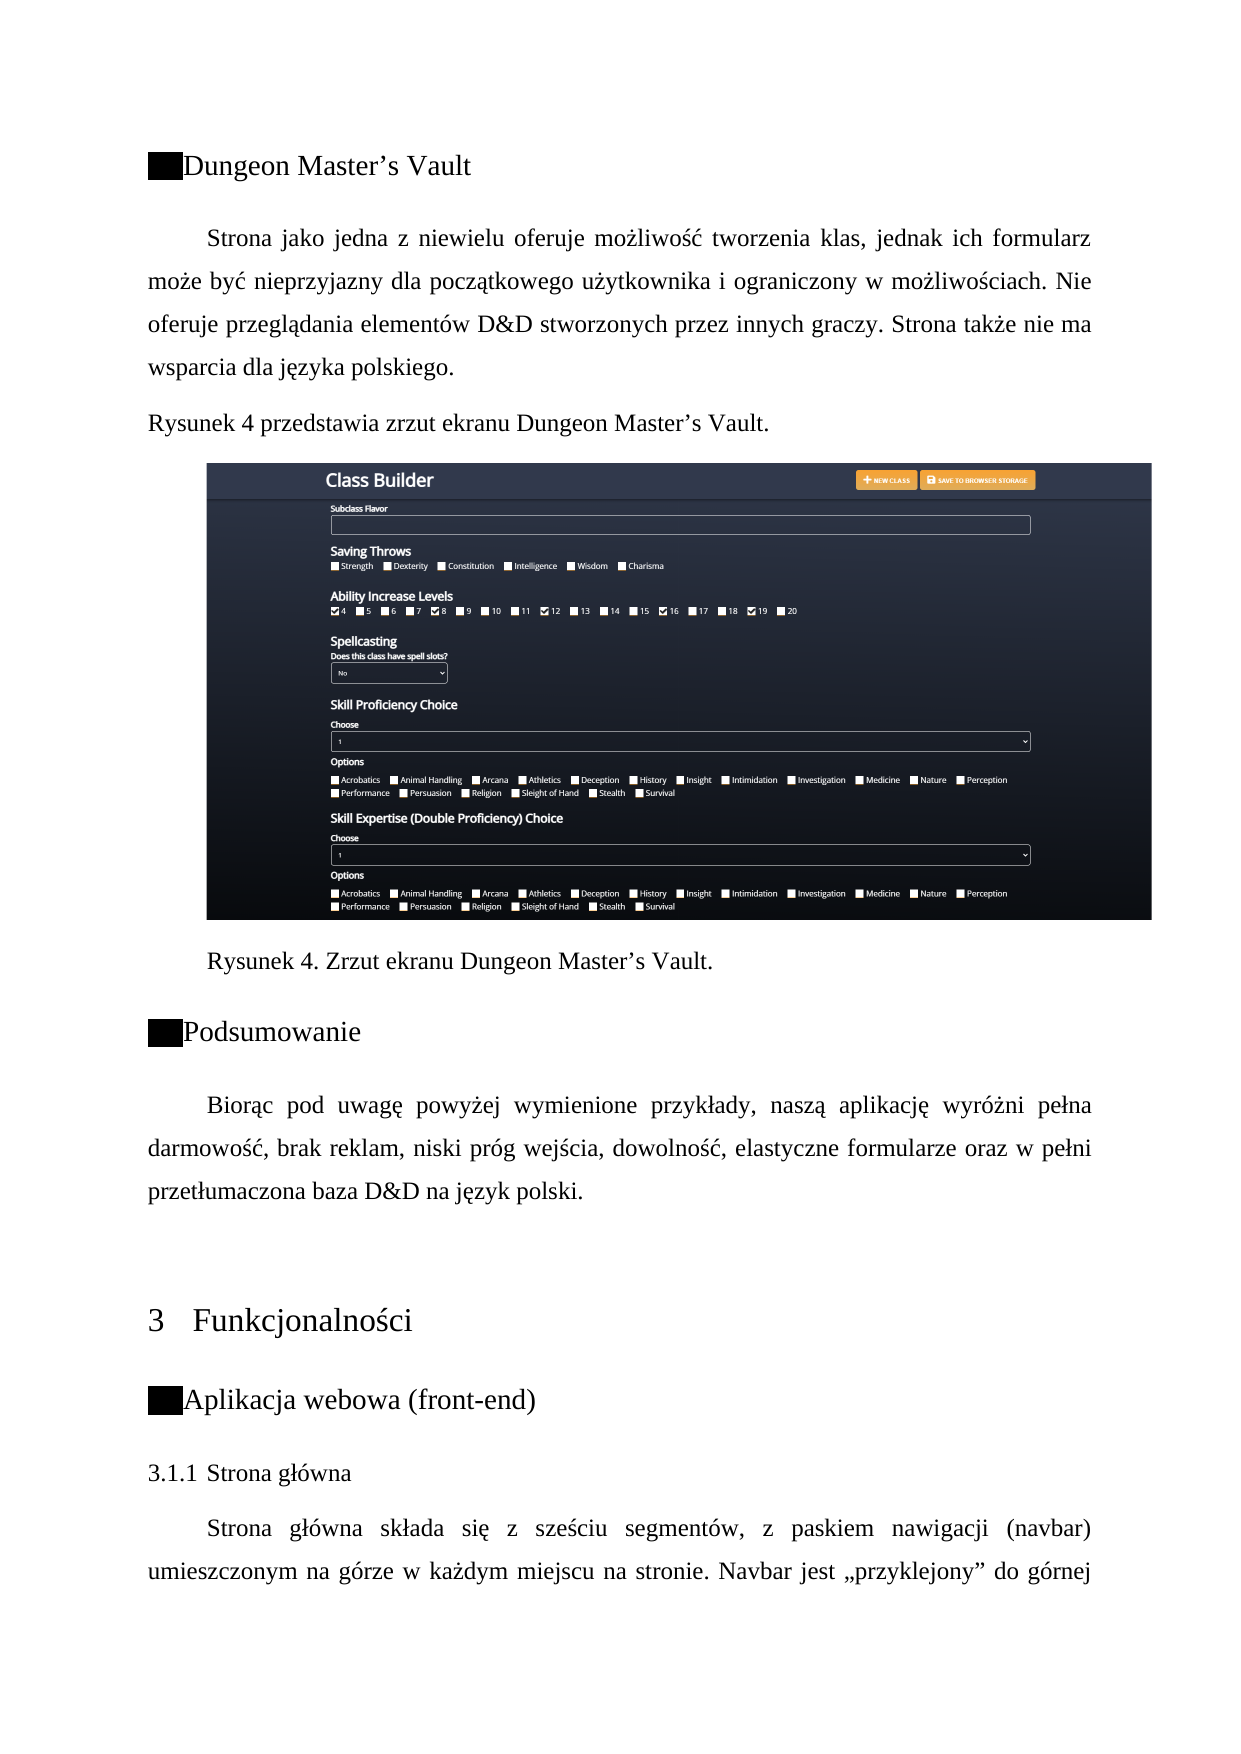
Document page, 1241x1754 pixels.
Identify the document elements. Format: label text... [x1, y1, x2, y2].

subtitle Aplikacja webowa (front-end) [148, 1382, 1093, 1416]
text Rysunek 4. Zrzut ekranu Dungeon Master’s Vault. [148, 946, 1093, 975]
picture [206, 463, 1152, 920]
subtitle Strona główna [148, 1458, 1093, 1486]
text Strona jako jedna z niewielu oferuje możliwość tworzenia klas, jednak ich formularz może być nieprzyjazny dla początkowego użytkownika i ograniczony w możliwościach. Nie oferuje przeglądania elementów D&D stworzonych przez innych graczy. Strona także nie ma wsparcia dla języka polskiego. [148, 223, 1093, 381]
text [148, 1513, 1093, 1556]
subtitle Funkcjonalności [148, 1300, 1093, 1338]
text Rysunek 4 przedstawia zrzut ekranu Dungeon Master’s Vault. [148, 408, 1093, 437]
subtitle Podsumowanie [148, 1014, 1093, 1048]
subtitle Dungeon Master’s Vault [148, 148, 1093, 181]
text Biorąc pod uwagę powyżej wymienione przykłady, naszą aplikację wyróżni pełna darmowość, brak reklam, niski próg wejścia, dowolność, elastyczne formularze oraz w pełni przetłumaczona baza D&D na język polski. [148, 1090, 1093, 1205]
